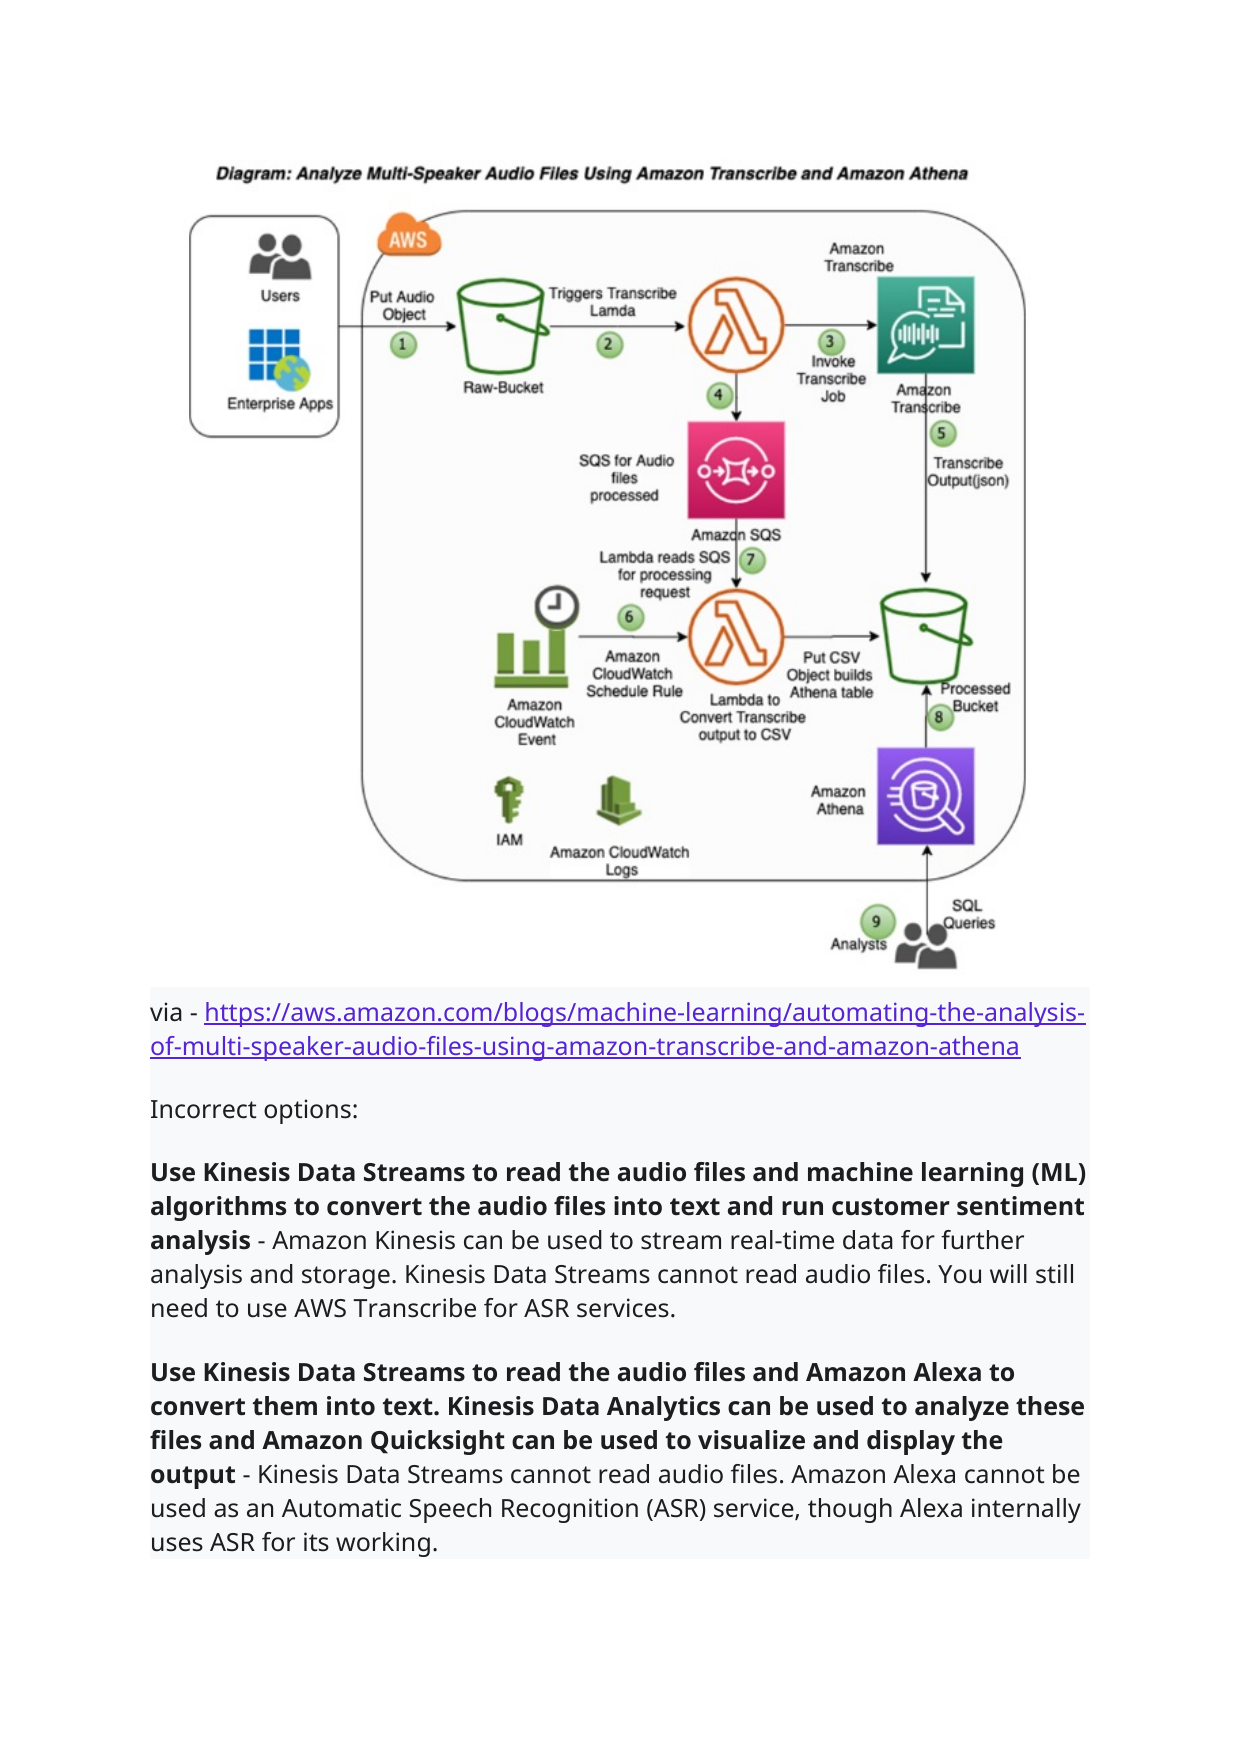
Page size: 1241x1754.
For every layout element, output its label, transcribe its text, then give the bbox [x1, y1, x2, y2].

text Analyzing multi-speaker audio files using Amazon Transcribe and Amazon Athena: via - https://aws.amazon.com/blogs/machine-learning/automating-the-analysis-of-multi-speaker-audio-files-using-amazon-transcribe-and-amazon-athena [150, 987, 1090, 1062]
text Use Kinesis Data Streams to read the audio files and Amazon Alexa to convert them into text. Kinesis Data Analytics can be used to analyze these files and Amazon Quicksight can be used to visualize and display the output - Kinesis Data Streams cannot read audio files. Amazon Alexa cannot be used as an Automatic Speech Recognition (ASR) service, though Alexa internally uses ASR for its working. [150, 1354, 1090, 1559]
text Incorrect options: [150, 1092, 1090, 1126]
text Use Kinesis Data Streams to read the audio files and machine learning (ML) algorithms to convert the audio files into text and run customer sentiment analysis - Amazon Kinesis can be used to stream real-time data for further analysis and storage. Kinesis Data Streams cannot read audio files. You will still need to use AWS Transcribe for ASR services. [150, 1155, 1090, 1325]
picture [150, 150, 1091, 987]
